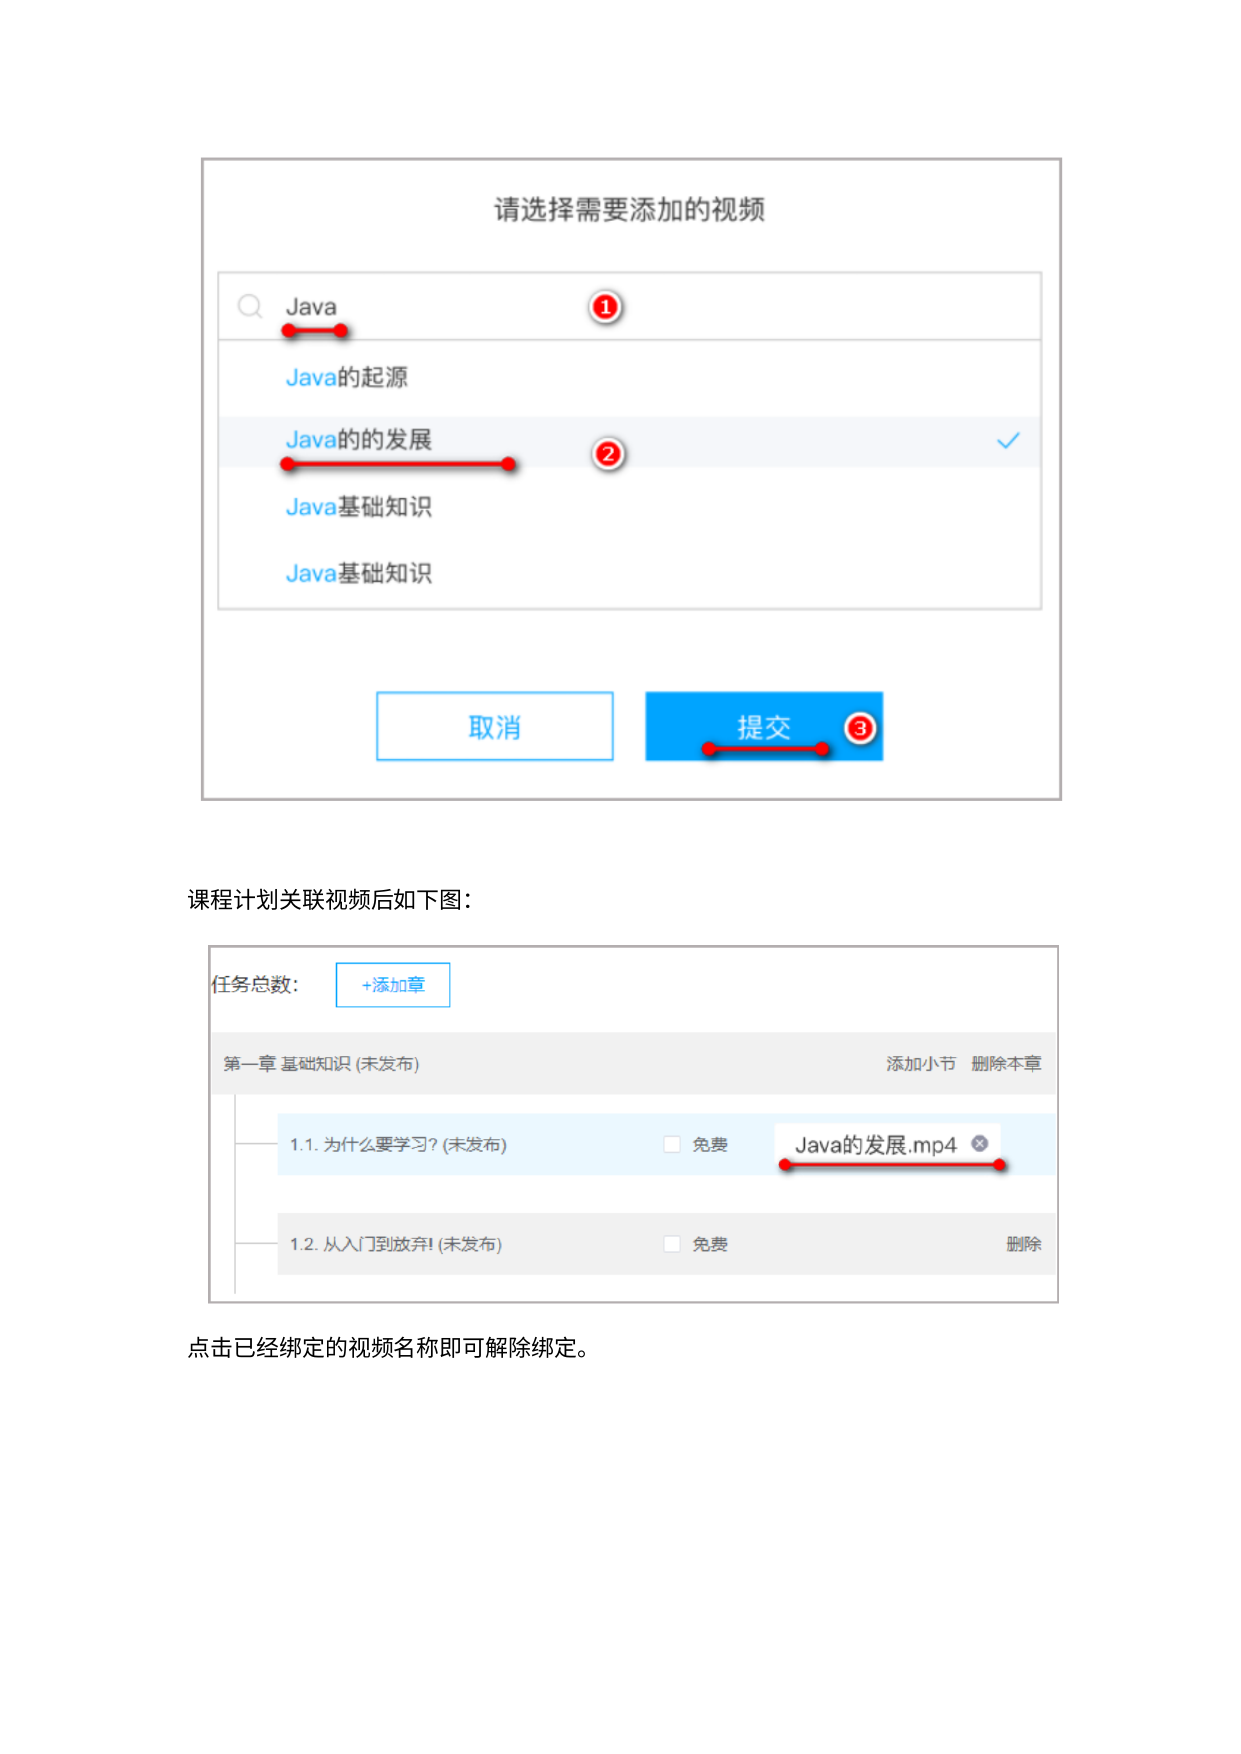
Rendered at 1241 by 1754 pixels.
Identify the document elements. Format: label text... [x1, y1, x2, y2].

text 课程计划关联视频后如下图： [187, 882, 1053, 916]
text 点击已经绑定的视频名称即可解除绑定。 [187, 1329, 1053, 1363]
picture [187, 150, 1074, 816]
picture [187, 934, 1074, 1312]
